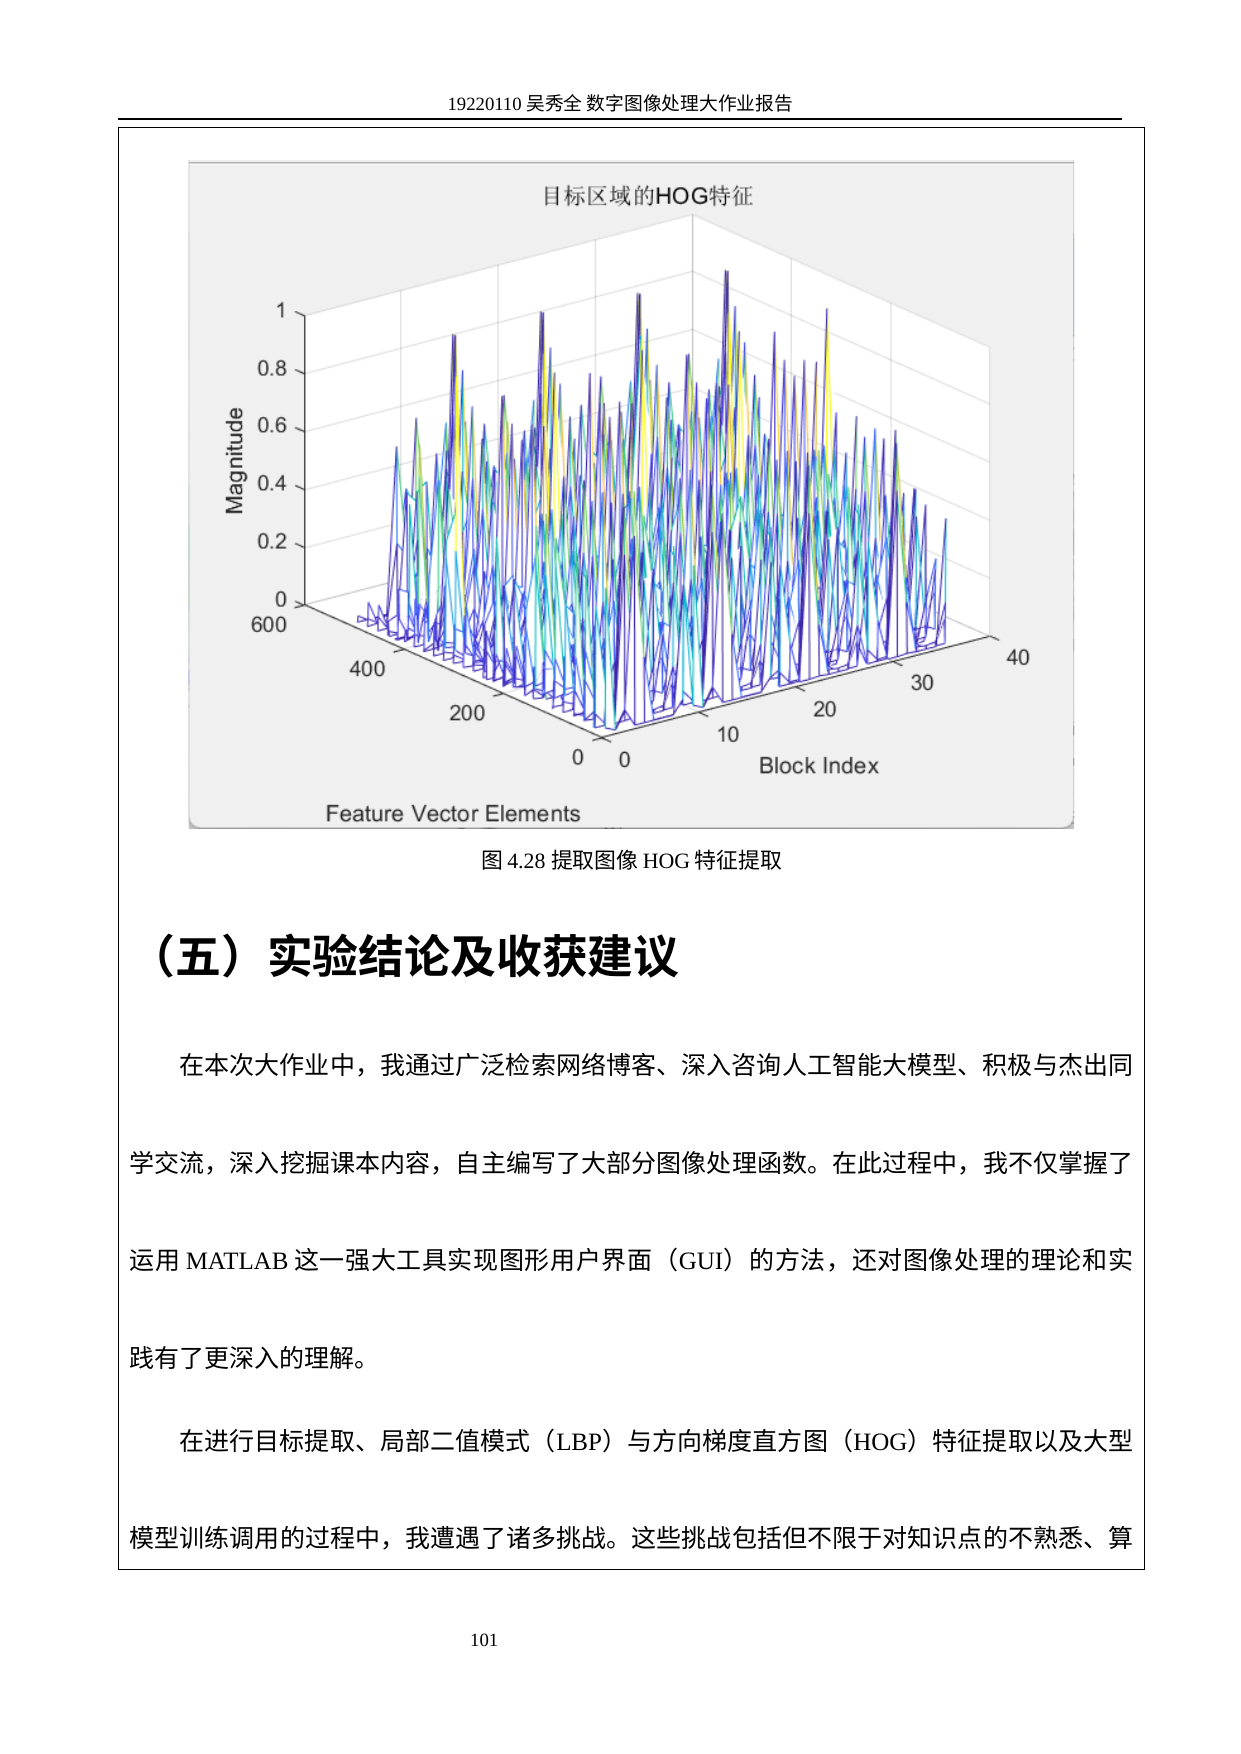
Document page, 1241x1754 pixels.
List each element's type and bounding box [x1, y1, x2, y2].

table_header [119, 128, 1144, 1569]
picture [188, 160, 1075, 829]
